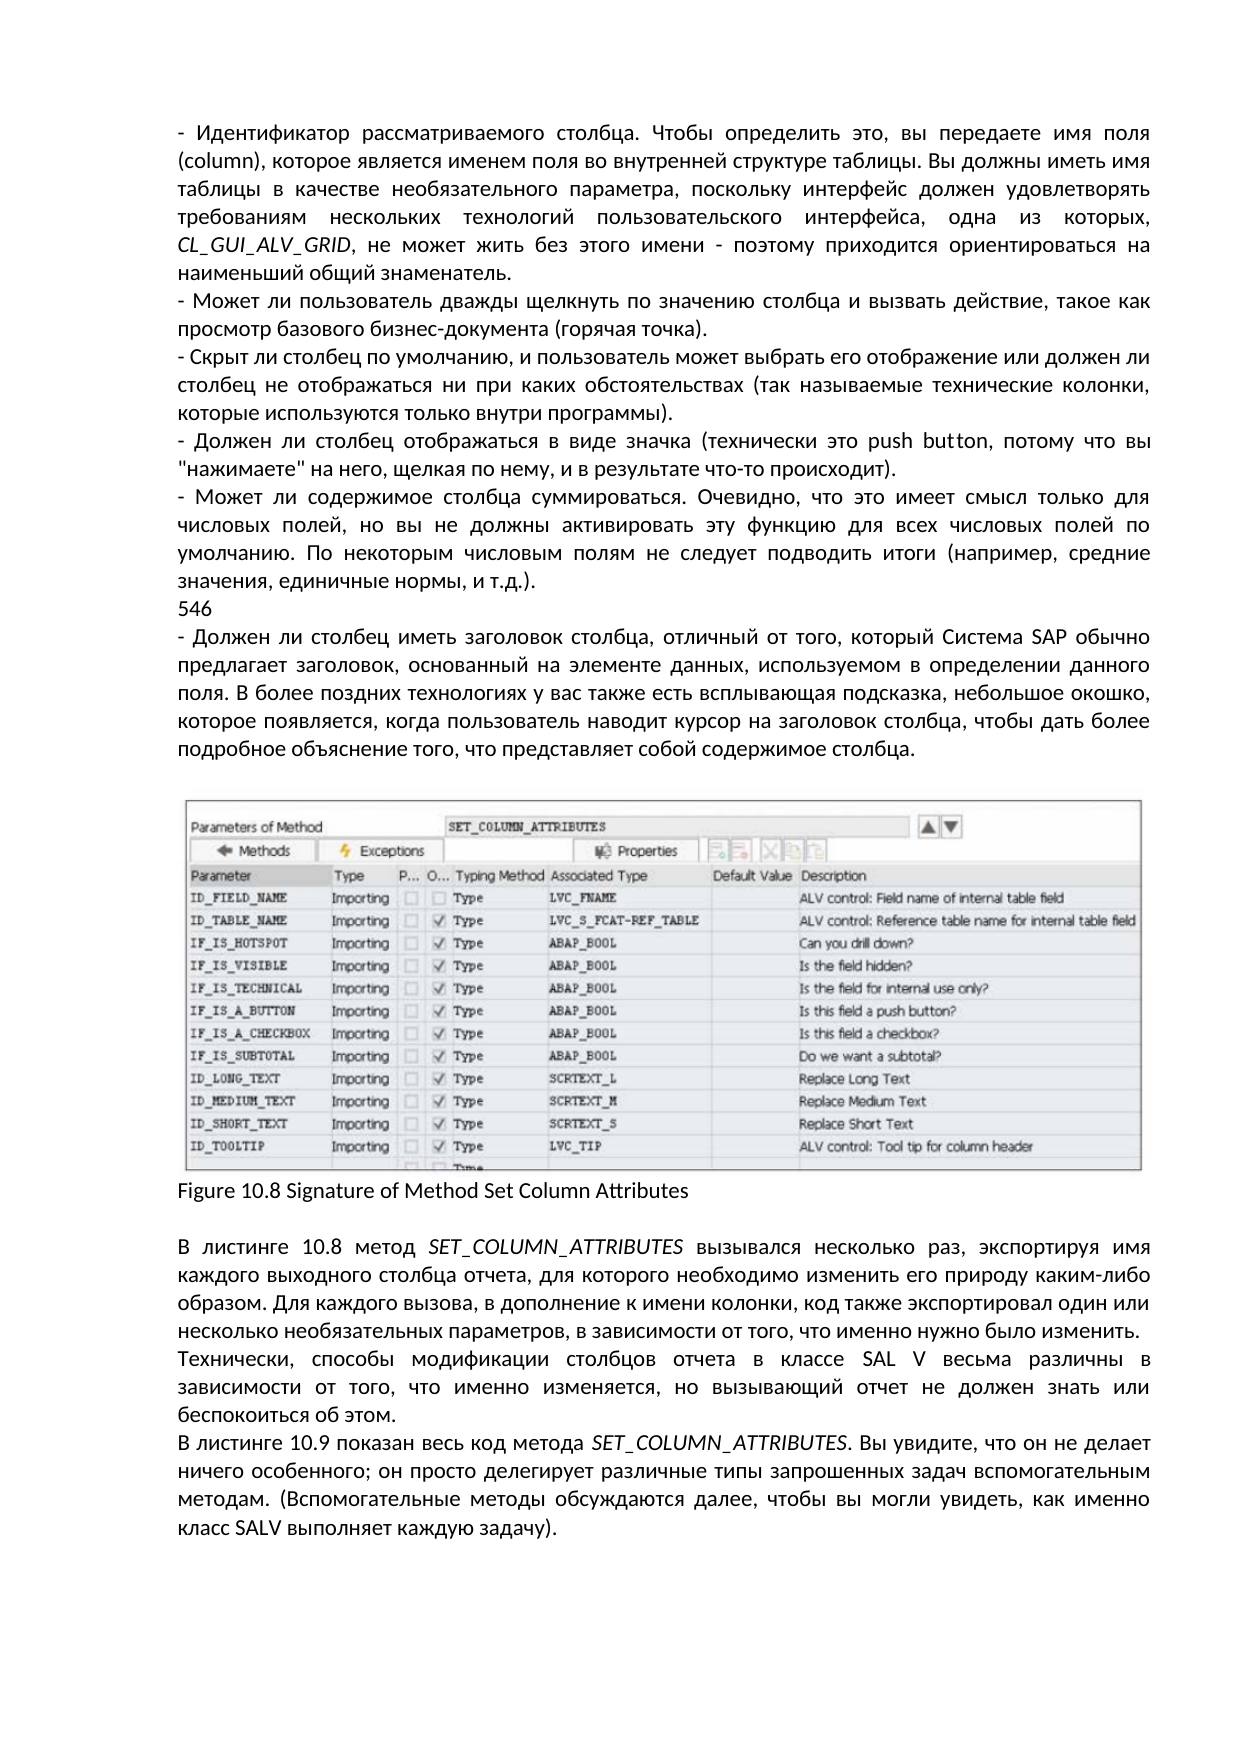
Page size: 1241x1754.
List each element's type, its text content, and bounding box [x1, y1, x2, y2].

text - Должен ли столбец отображаться в виде значка (технически это push button, потому что вы "нажимаете" на него, щелкая по нему, и в результате что-то происходит). [177, 426, 1152, 482]
text 546 [177, 594, 1152, 622]
text - Должен ли столбец иметь заголовок столбца, отличный от того, который Система SAP обычно предлагает заголовок, основанный на элементе данных, используемом в определении данного поля. В более поздних технологиях у вас также есть всплывающая подсказка, небольшое окошко, которое появляется, когда пользователь наводит курсор на заголовок столбца, чтобы дать более подробное объяснение того, что представляет собой содержимое столбца. [177, 622, 1152, 763]
text В листинге 10.8 метод SET_COLUMN_ATTRIBUTES вызывался несколько раз, экспортируя имя каждого выходного столбца отчета, для которого необходимо изменить его природу каким-либо образом. Для каждого вызова, в дополнение к имени колонки, код также экспортировал один или несколько необязательных параметров, в зависимости от того, что именно нужно было изменить. [177, 1232, 1152, 1344]
text - Идентификатор рассматриваемого столбца. Чтобы определить это, вы передаете имя поля (column), которое является именем поля во внутренней структуре таблицы. Вы должны иметь имя таблицы в качестве необязательного параметра, поскольку интерфейс должен удовлетворять требованиям нескольких технологий пользовательского интерфейса, одна из которых, CL_GUI_ALV_GRID, не может жить без этого имени - поэтому приходится ориентироваться на наименьший общий знаменатель. [177, 118, 1152, 286]
text - Может ли пользователь дважды щелкнуть по значению столбца и вызвать действие, такое как просмотр базового бизнес-документа (горячая точка). [177, 286, 1152, 342]
text В листинге 10.9 показан весь код метода SET_COLUMN_ATTRIBUTES. Вы увидите, что он не делает ничего особенного; он просто делегирует различные типы запрошенных задач вспомогательным методам. (Вспомогательные методы обсуждаются далее, чтобы вы могли увидеть, как именно класс SALV выполняет каждую задачу). [177, 1428, 1152, 1541]
text Figure 10.8 Signature of Method Set Column Attributes [177, 1177, 1152, 1204]
text Технически, способы модификации столбцов отчета в классе SAL V весьма различны в зависимости от того, что именно изменяется, но вызывающий отчет не должен знать или беспокоиться об этом. [177, 1344, 1152, 1428]
text - Может ли содержимое столбца суммироваться. Очевидно, что это имеет смысл только для числовых полей, но вы не должны активировать эту функцию для всех числовых полей по умолчанию. По некоторым числовым полям не следует подводить итоги (например, средние значения, единичные нормы, и т.д.). [177, 482, 1152, 594]
text - Скрыт ли столбец по умолчанию, и пользователь может выбрать его отображение или должен ли столбец не отображаться ни при каких обстоятельствах (так называемые технические колонки, которые используются только внутри программы). [177, 342, 1152, 426]
picture [177, 790, 1152, 1177]
